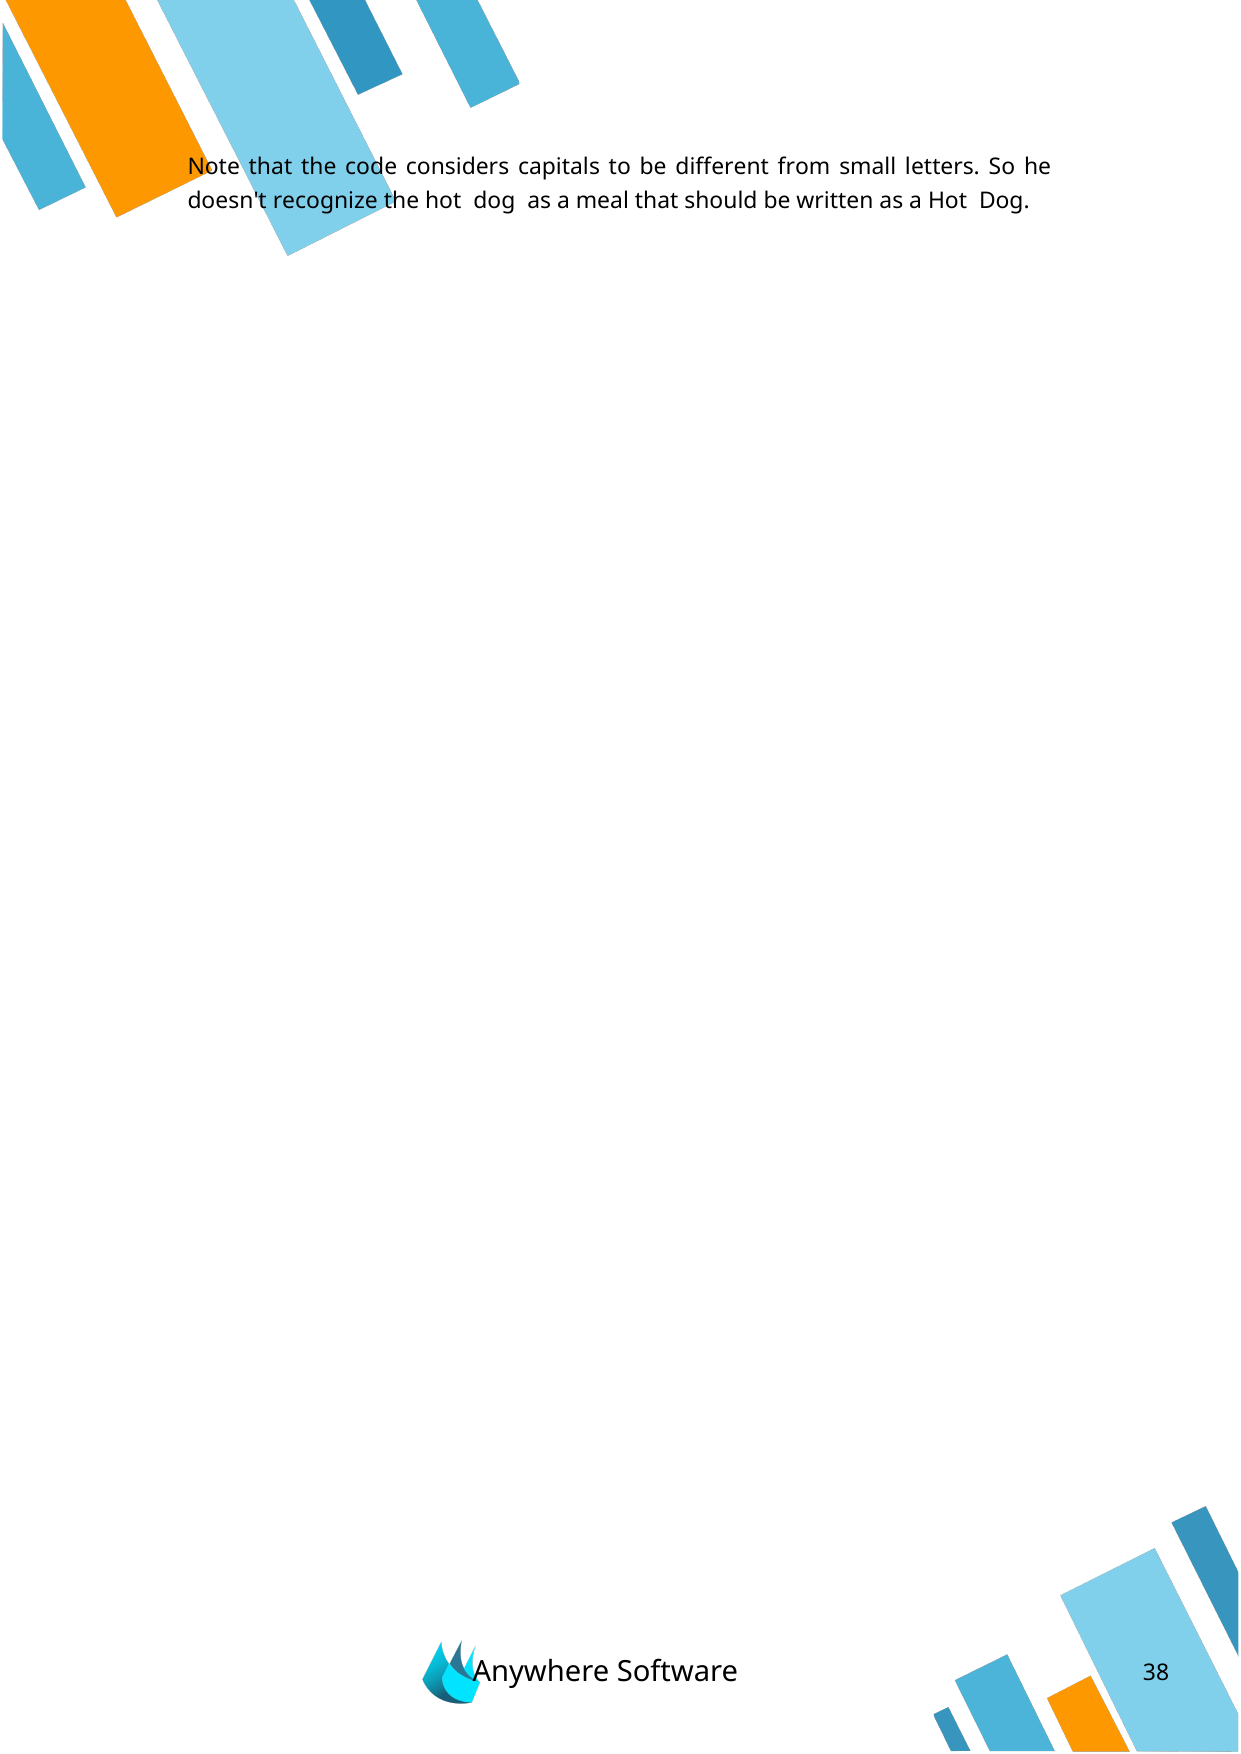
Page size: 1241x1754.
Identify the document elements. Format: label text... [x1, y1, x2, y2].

picture [933, 1506, 1239, 1752]
text Note that the code considers capitals to be different from small letters. So he doesn't recognize the hot dog as a meal that should be written as a Hot Dog. [187, 150, 1053, 215]
picture [422, 1640, 481, 1704]
picture [2, 0, 520, 256]
